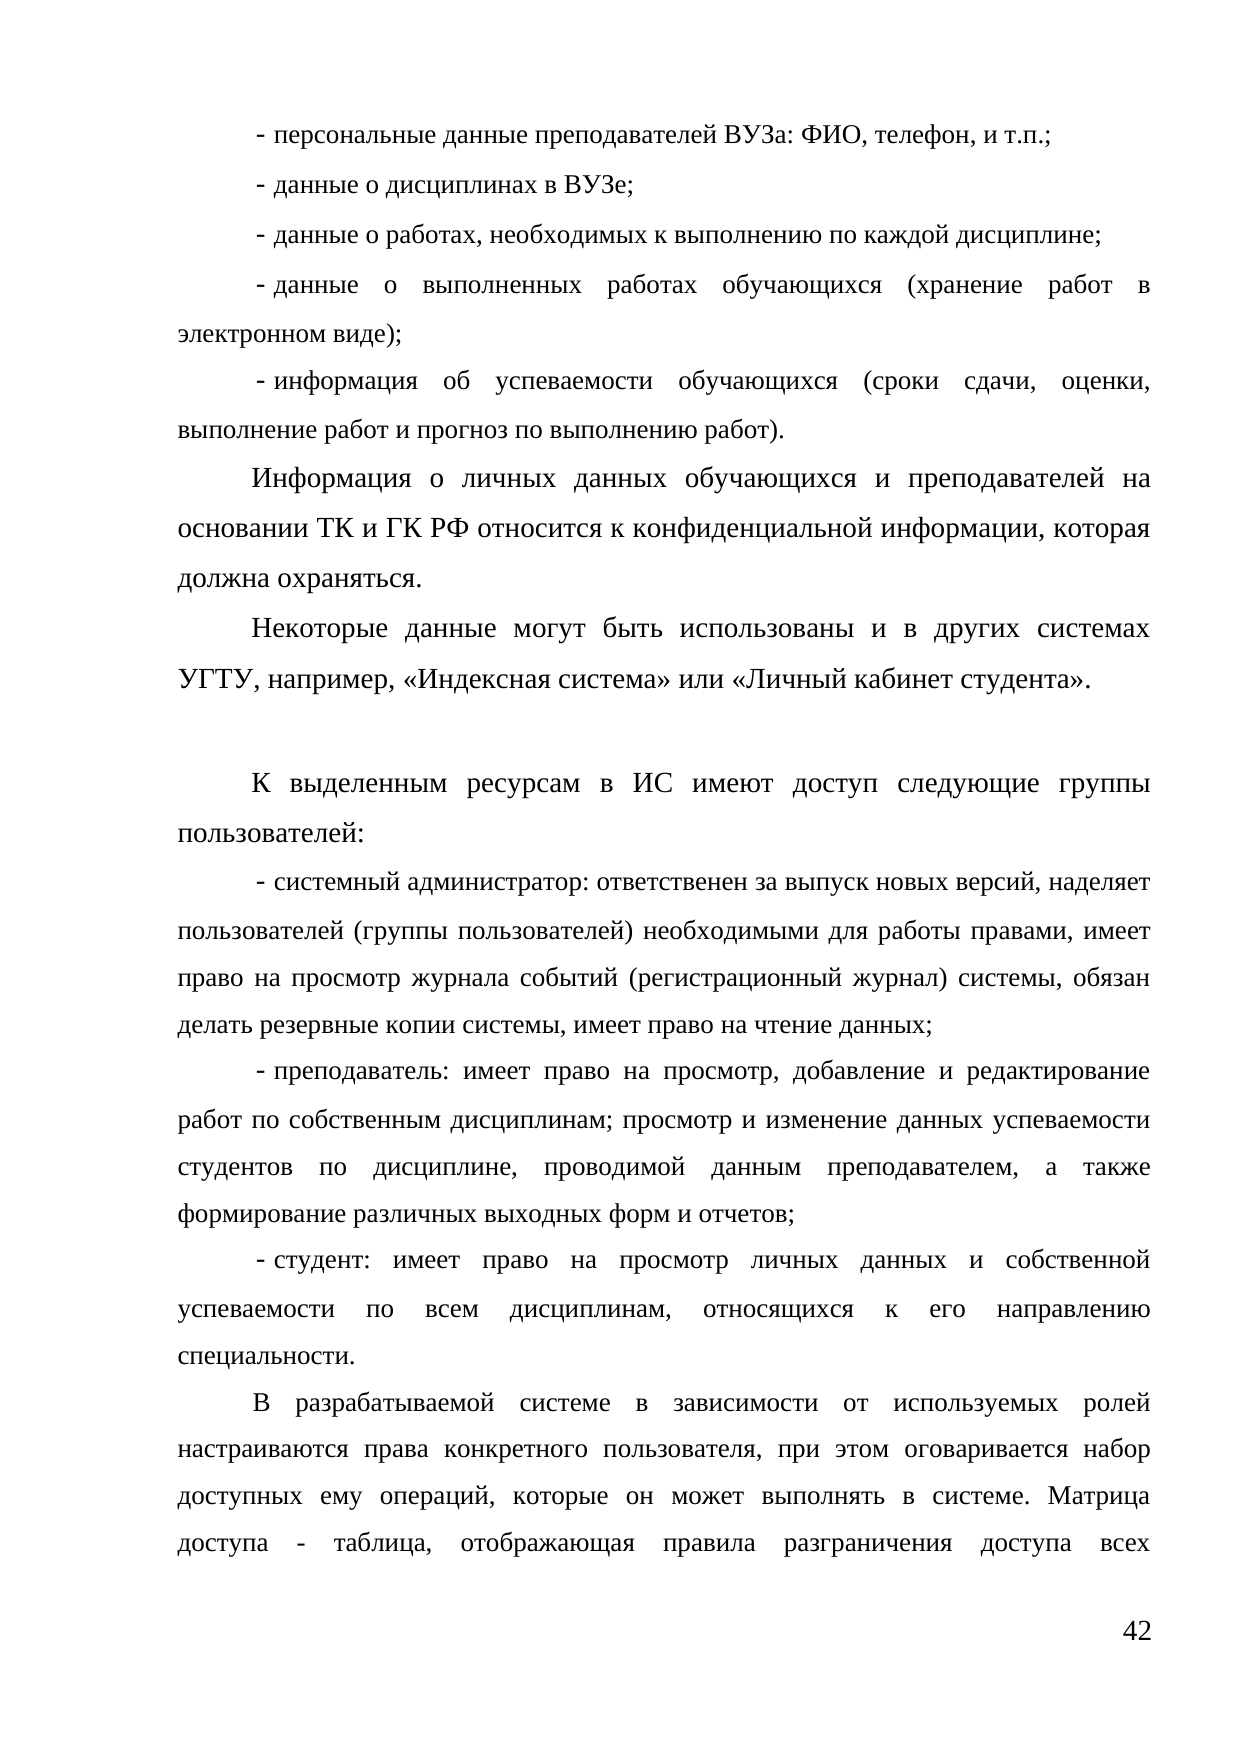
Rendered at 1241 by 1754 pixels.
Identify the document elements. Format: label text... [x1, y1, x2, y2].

list данные о дисциплинах в ВУЗе; [177, 168, 1152, 202]
list студент: имеет право на просмотр личных данных и собственной успеваемости по всем дисциплинам, относящихся к его направлению специальности. [177, 1243, 1152, 1370]
text Информация о личных данных обучающихся и преподавателей на основании ТК и ГК РФ относится к конфиденциальной информации, которая должна охраняться. [177, 460, 1152, 594]
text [177, 1386, 1152, 1557]
list преподаватель: имеет право на просмотр, добавление и редактирование работ по собственным дисциплинам; просмотр и изменение данных успеваемости студентов по дисциплине, проводимой данным преподавателем, а также формирование различных выходных форм и отчетов; [177, 1054, 1152, 1228]
text К выделенным ресурсам в ИС имеют доступ следующие группы пользователей: [177, 765, 1152, 849]
list информация об успеваемости обучающихся (сроки сдачи, оценки, выполнение работ и прогноз по выполнению работ). [177, 364, 1152, 444]
text Некоторые данные могут быть использованы и в других системах УГТУ, например, «Индексная система» или «Личный кабинет студента». [177, 611, 1152, 694]
list персональные данные преподавателей ВУЗа: ФИО, телефон, и т.п.; [177, 118, 1152, 152]
list данные о работах, необходимых к выполнению по каждой дисциплине; [177, 218, 1152, 252]
list системный администратор: ответственен за выпуск новых версий, наделяет пользователей (группы пользователей) необходимыми для работы правами, имеет право на просмотр журнала событий (регистрационный журнал) системы, обязан делать резервные копии системы, имеет право на чтение данных; [177, 866, 1152, 1039]
list данные о выполненных работах обучающихся (хранение работ в электронном виде); [177, 268, 1152, 348]
